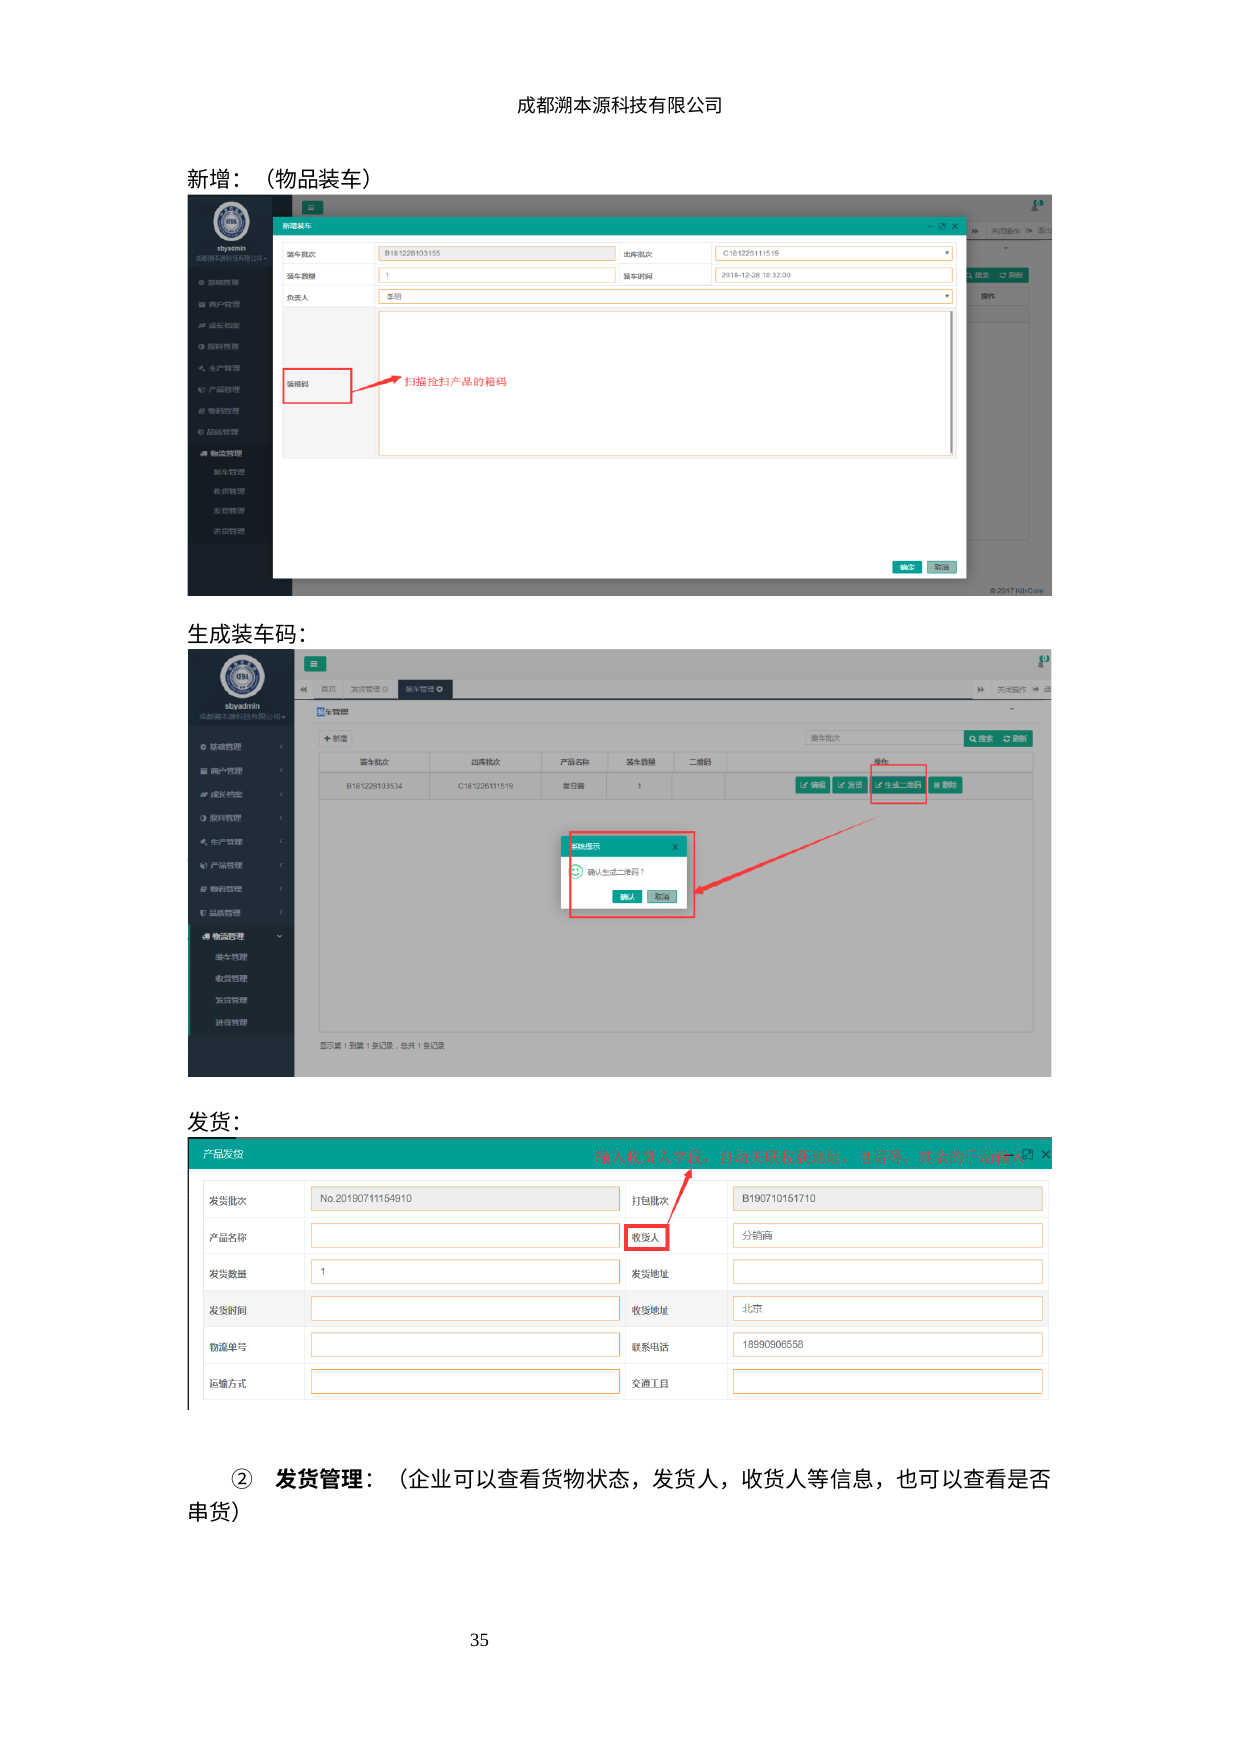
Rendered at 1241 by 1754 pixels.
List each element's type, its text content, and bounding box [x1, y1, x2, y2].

picture [187, 649, 1052, 1077]
picture [187, 194, 1053, 596]
text 生成装车码： [187, 617, 1053, 649]
list 发货管理：（企业可以查看货物状态，发货人，收货人等信息，也可以查看是否串货） [187, 1462, 1053, 1527]
picture [187, 1137, 1052, 1410]
text 发货： [187, 1104, 1053, 1137]
text 新增：（物品装车） [187, 162, 1053, 194]
